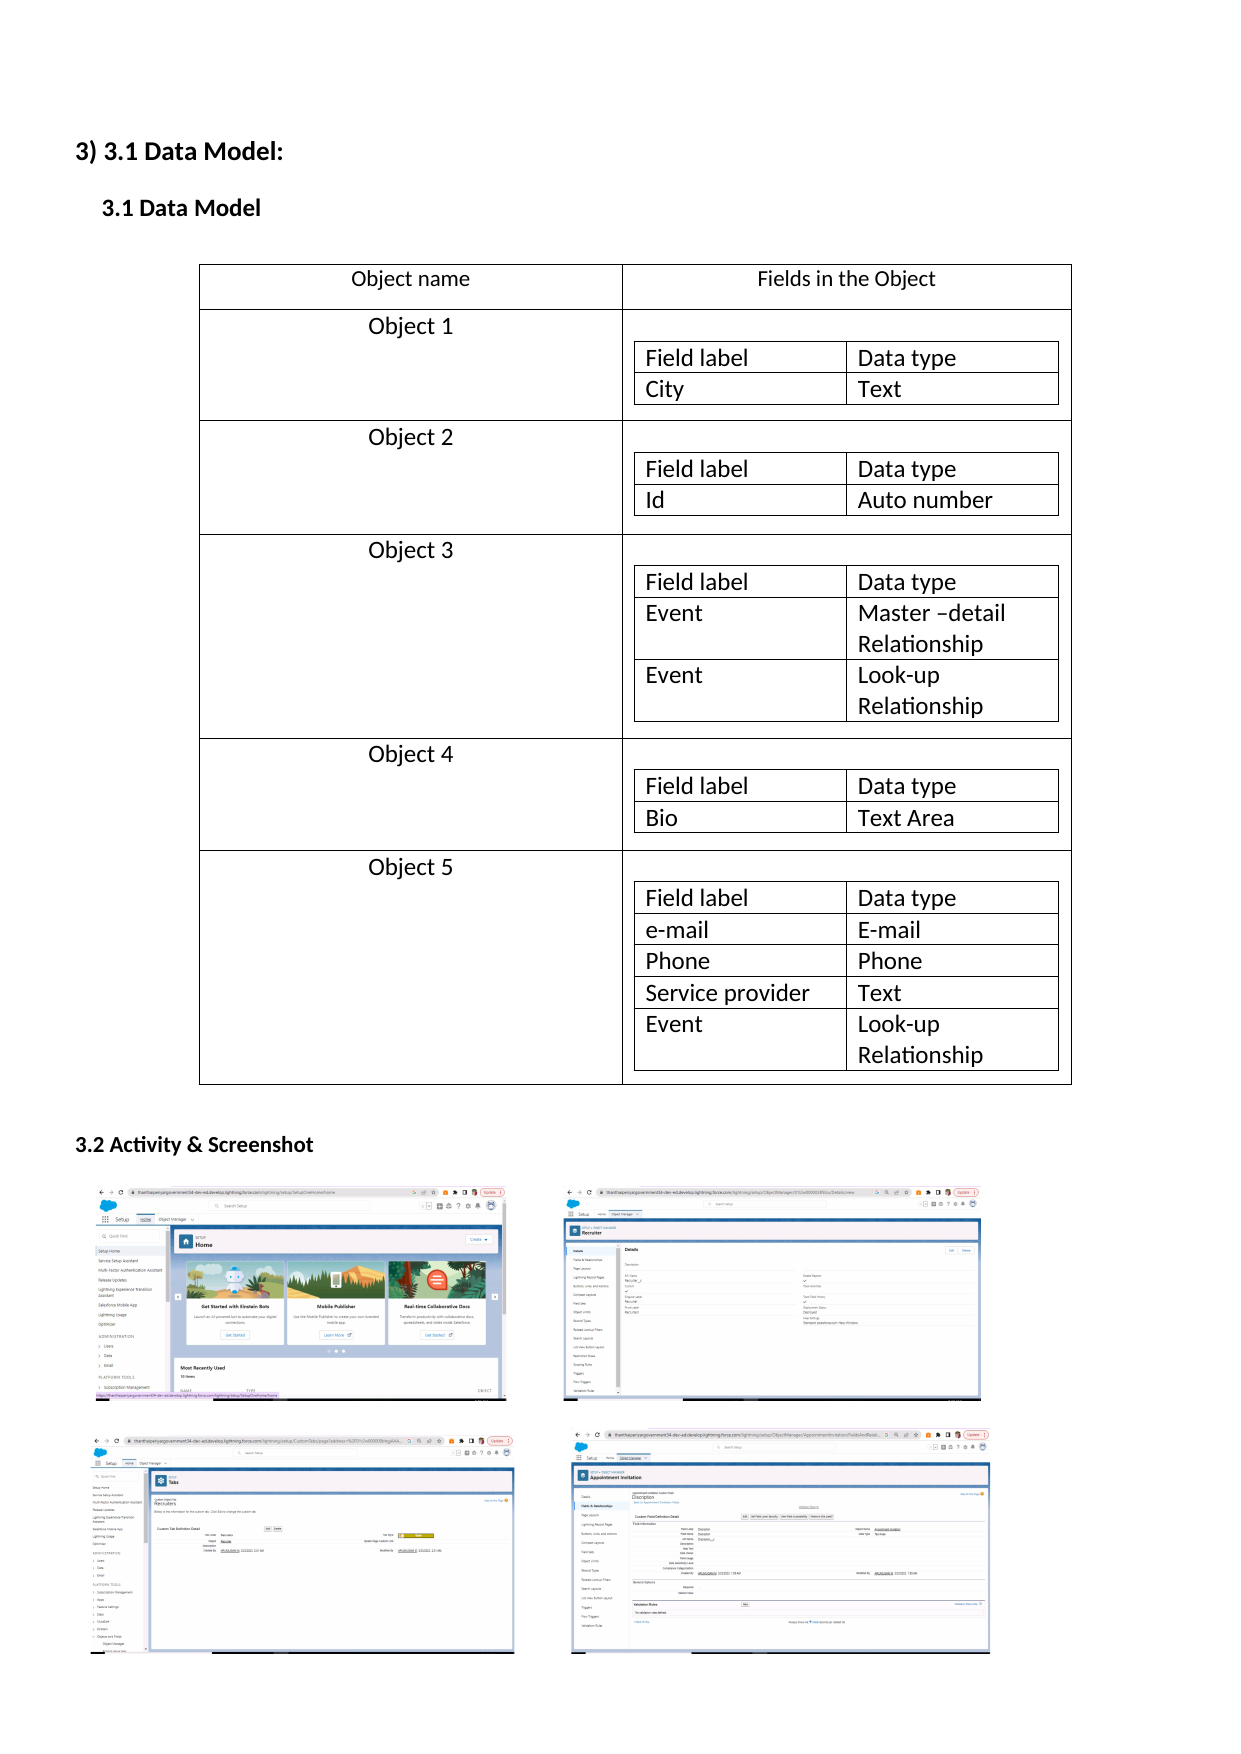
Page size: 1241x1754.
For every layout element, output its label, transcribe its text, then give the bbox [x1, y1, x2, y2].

text 3.1 Data Model [75, 192, 1195, 223]
text 3) 3.1 Data Model: [75, 134, 1195, 167]
table_cell Object 2 [200, 421, 622, 533]
table_cell Object 4 [200, 739, 622, 850]
table_header Fields in the Object [623, 265, 1071, 309]
table_cell Object 3 [200, 535, 622, 737]
table_cell Object 5 [200, 851, 622, 1084]
table_cell Object 1 [200, 310, 622, 420]
picture [90, 1435, 515, 1654]
table_cell [623, 739, 1071, 850]
table_header Object name [200, 265, 622, 309]
table_cell [623, 535, 1071, 737]
table_cell [623, 421, 1071, 533]
picture [563, 1186, 981, 1401]
table_cell [623, 310, 1071, 420]
picture [571, 1428, 991, 1654]
text 3.2 Activity & Screenshot [75, 1130, 1195, 1158]
table_cell [623, 851, 1071, 1084]
picture [95, 1186, 507, 1401]
